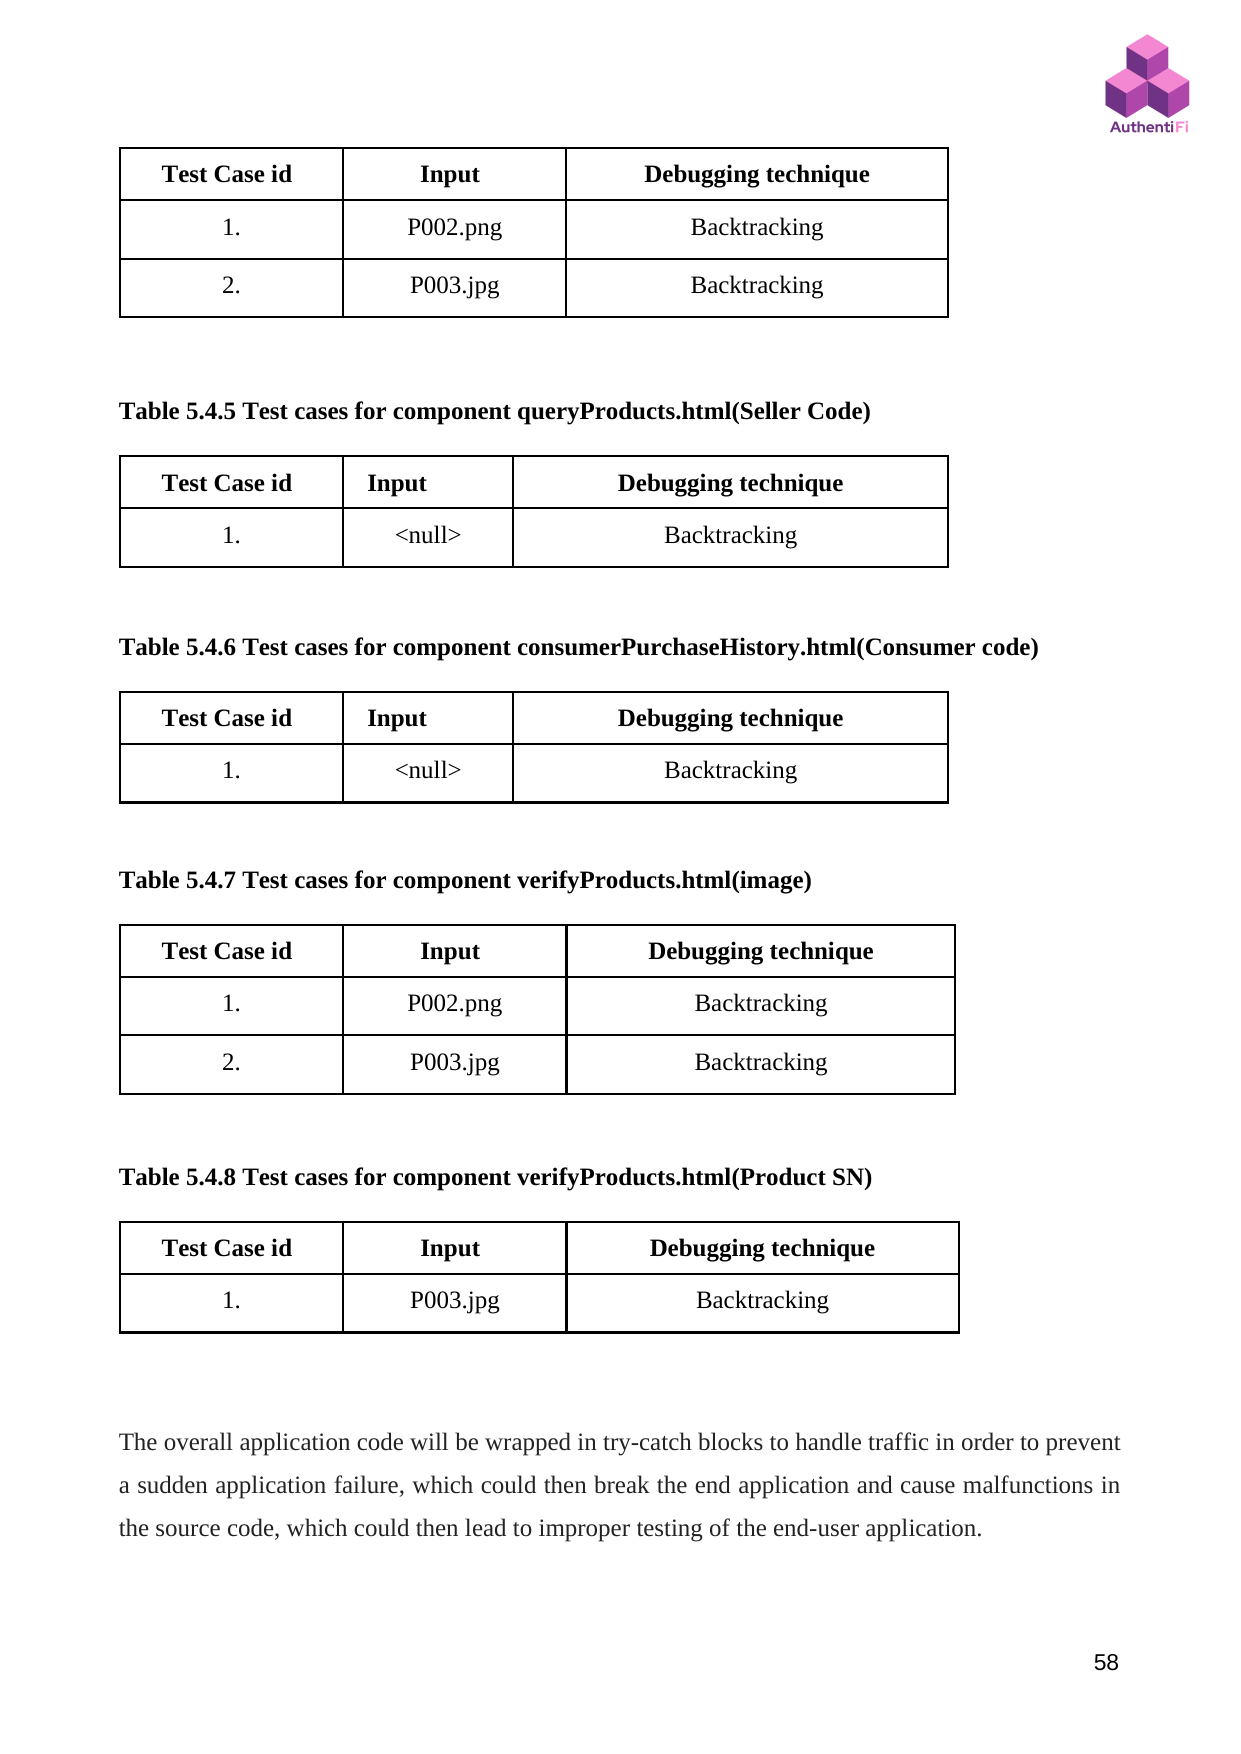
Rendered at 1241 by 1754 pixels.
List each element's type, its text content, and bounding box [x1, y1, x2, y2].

table_header Input [344, 149, 565, 199]
text Table 5.4.6 Test cases for component consumerPurchaseHistory.html(Consumer code) [118, 632, 1122, 661]
table_cell 1. [121, 1275, 342, 1331]
table_header Test Case id [121, 1223, 342, 1273]
table_header Test Case id [121, 149, 342, 199]
text The overall application code will be wrapped in try-catch blocks to handle traffic in order to prevent a sudden application failure, which could then break the end application and cause malfunctions in the source code, which could then lead to improper testing of the end-user application. [118, 1437, 1122, 1542]
table_cell 2. [121, 260, 342, 316]
table_cell 2. [121, 1036, 342, 1093]
table_cell Backtracking [567, 260, 947, 316]
table_cell <null> [344, 745, 512, 801]
table_header Input [344, 926, 565, 976]
table_cell Backtracking [514, 745, 947, 801]
table_header Input [344, 693, 512, 743]
table_cell 1. [121, 978, 342, 1034]
table_cell Backtracking [568, 1275, 958, 1331]
table_cell 1. [121, 509, 342, 566]
table_header Test Case id [121, 693, 342, 743]
table_cell P002.png [344, 201, 565, 257]
table_header Debugging technique [514, 693, 947, 743]
table_header Debugging technique [568, 1223, 958, 1273]
table_header Debugging technique [567, 149, 947, 199]
table_cell Backtracking [567, 201, 947, 257]
text Table 5.4.5 Test cases for component queryProducts.html(Seller Code) [118, 396, 1122, 425]
table_cell Backtracking [568, 978, 954, 1034]
table_header Test Case id [121, 926, 342, 976]
text Table 5.4.7 Test cases for component verifyProducts.html(image) [118, 865, 1122, 894]
table_header Input [344, 457, 512, 507]
picture [1085, 26, 1210, 151]
table_cell 1. [121, 745, 342, 801]
table_cell P002.png [344, 978, 565, 1034]
table_header Input [344, 1223, 565, 1273]
table_cell 1. [121, 201, 342, 257]
table_header Test Case id [121, 457, 342, 507]
text Table 5.4.8 Test cases for component verifyProducts.html(Product SN) [118, 1162, 1122, 1191]
table_cell Backtracking [568, 1036, 954, 1093]
table_header Debugging technique [568, 926, 954, 976]
table_cell <null> [344, 509, 512, 566]
table_header Debugging technique [514, 457, 947, 507]
table_cell P003.jpg [344, 1036, 565, 1093]
table_cell P003.jpg [344, 260, 565, 316]
table_cell Backtracking [514, 509, 947, 566]
table_cell P003.jpg [344, 1275, 565, 1331]
